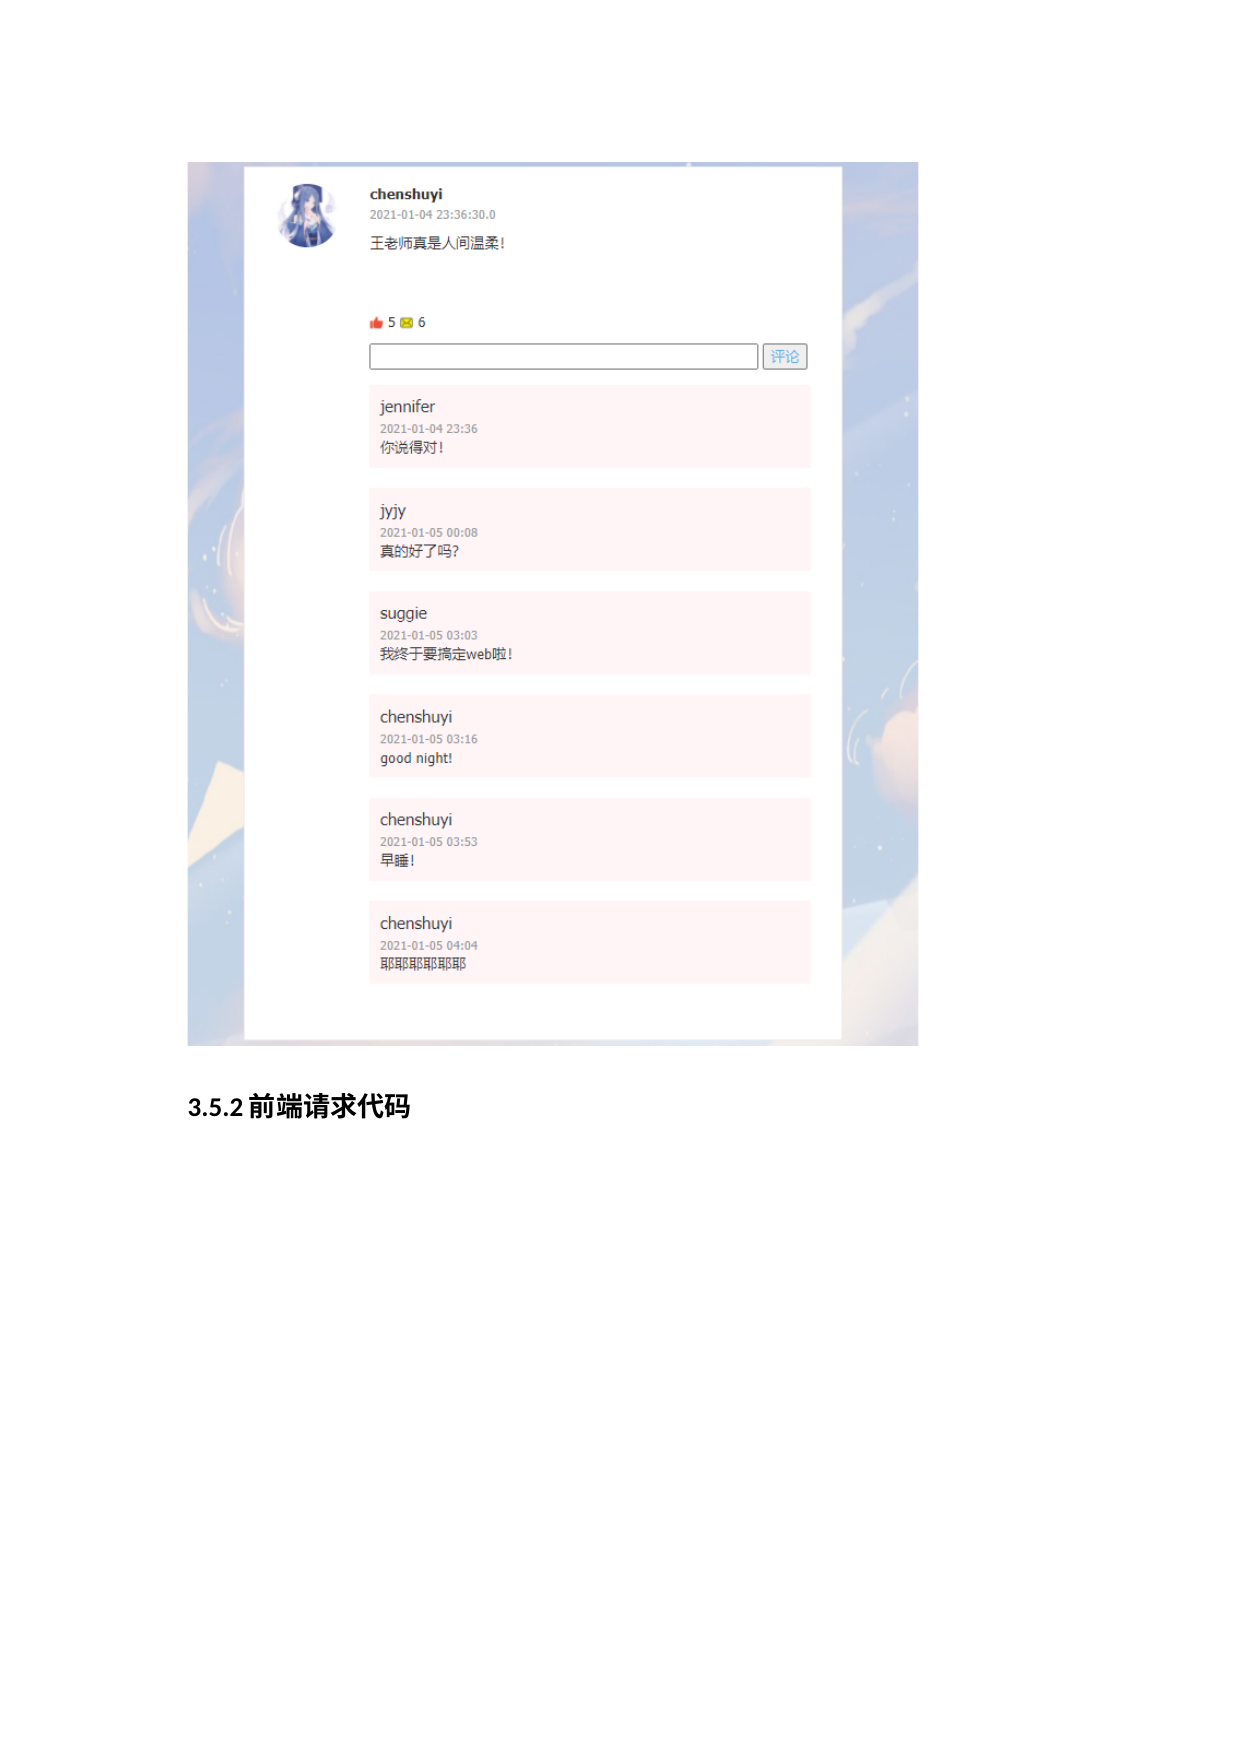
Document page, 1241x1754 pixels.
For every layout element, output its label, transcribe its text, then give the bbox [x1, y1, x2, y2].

text 3.5.2前端请求代码 [187, 1072, 1053, 1137]
picture [187, 162, 919, 1046]
